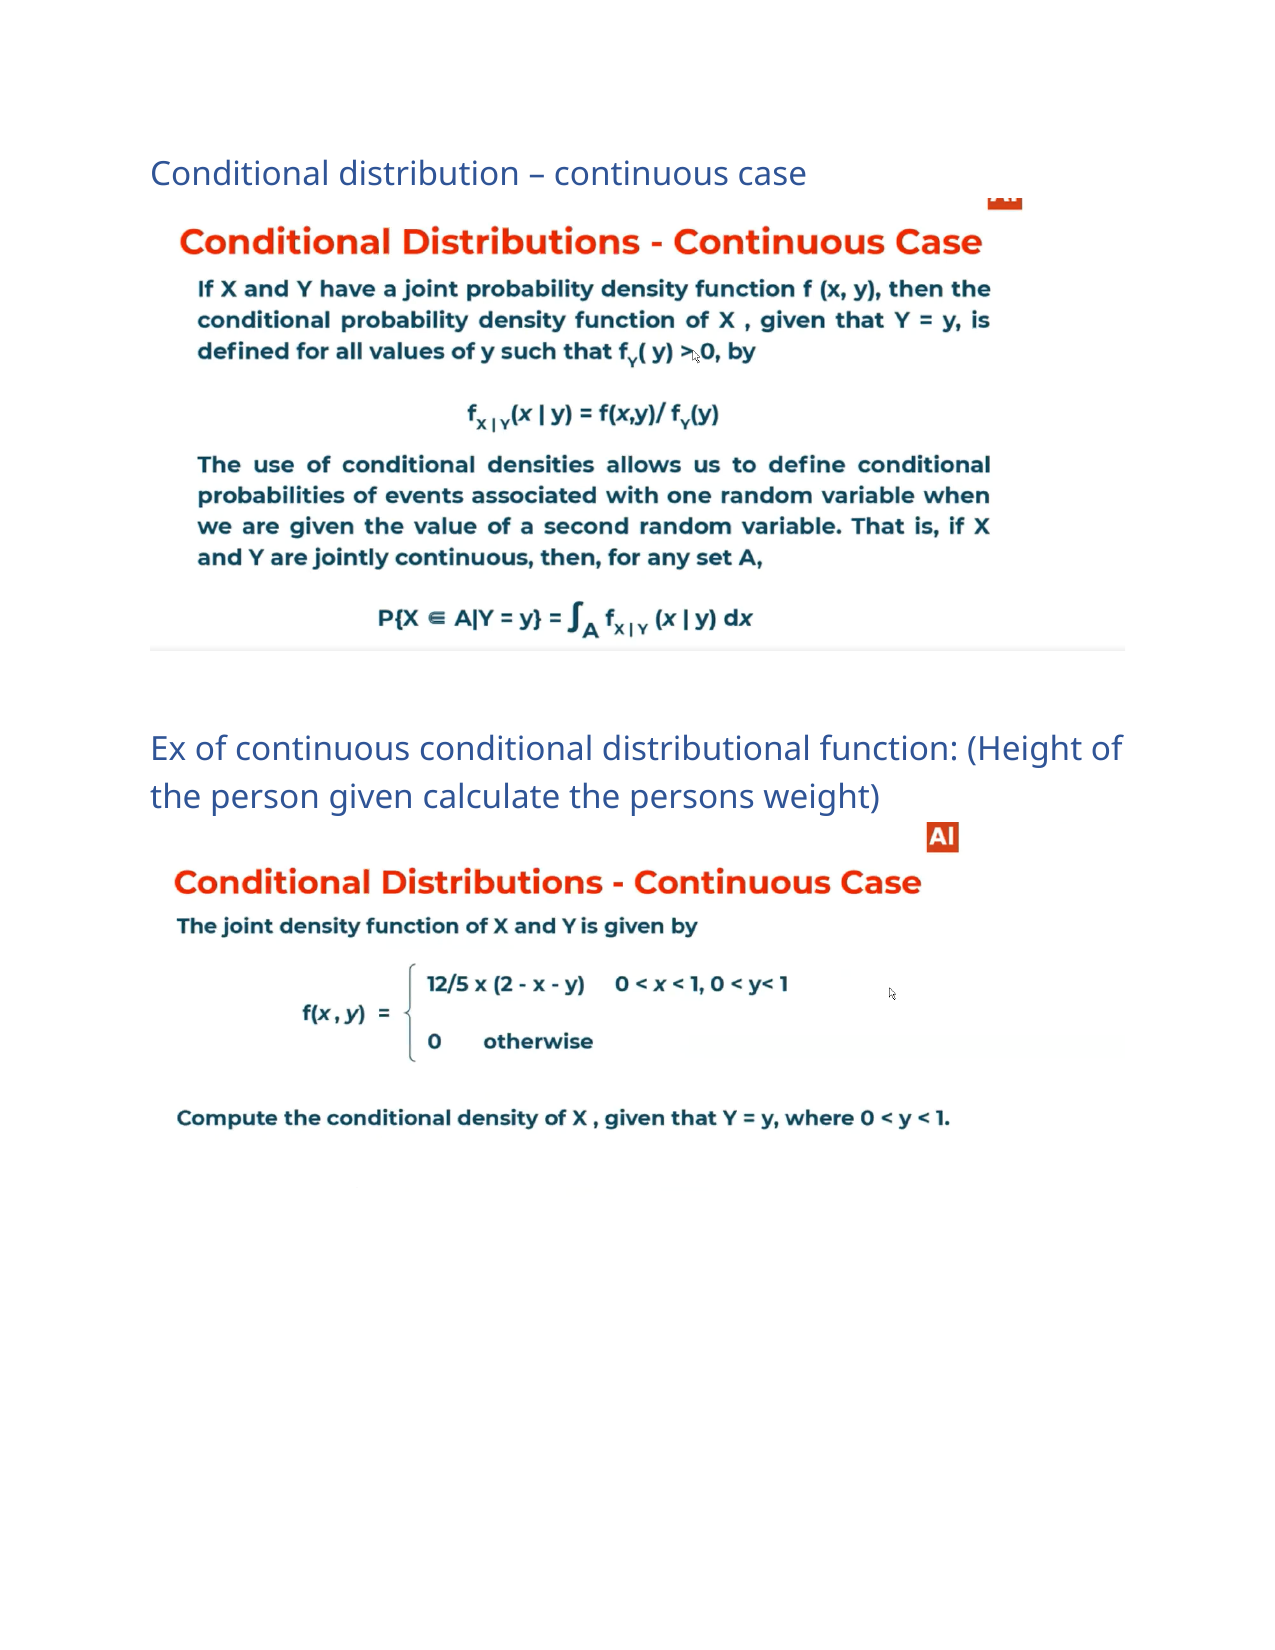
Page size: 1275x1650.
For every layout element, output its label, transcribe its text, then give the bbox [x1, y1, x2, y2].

subtitle Ex of continuous conditional distributional function: (Height of the person given calculate the persons weight) [150, 724, 1125, 819]
picture [150, 198, 1125, 651]
picture [150, 822, 1125, 1205]
subtitle Conditional distribution – continuous case [150, 150, 1125, 195]
